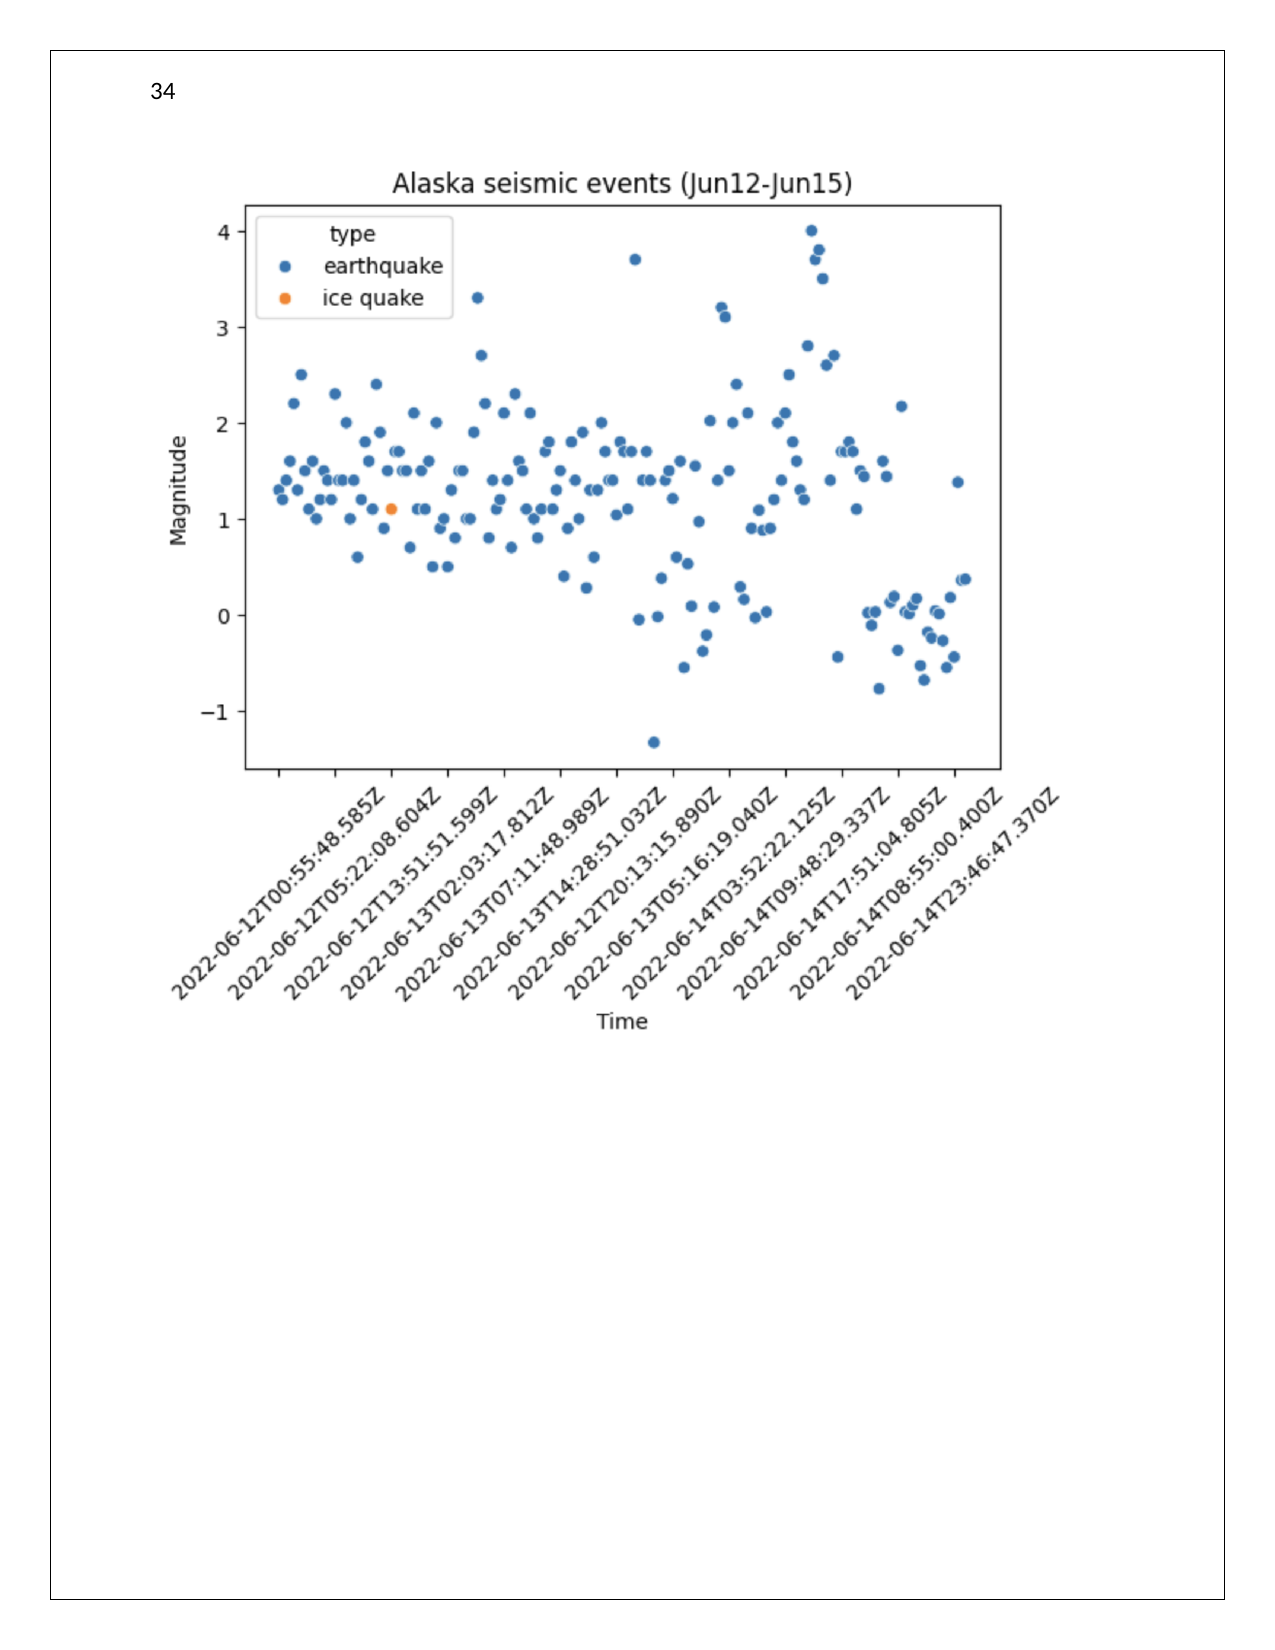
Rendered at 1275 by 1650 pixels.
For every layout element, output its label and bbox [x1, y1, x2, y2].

picture [150, 150, 1125, 1034]
